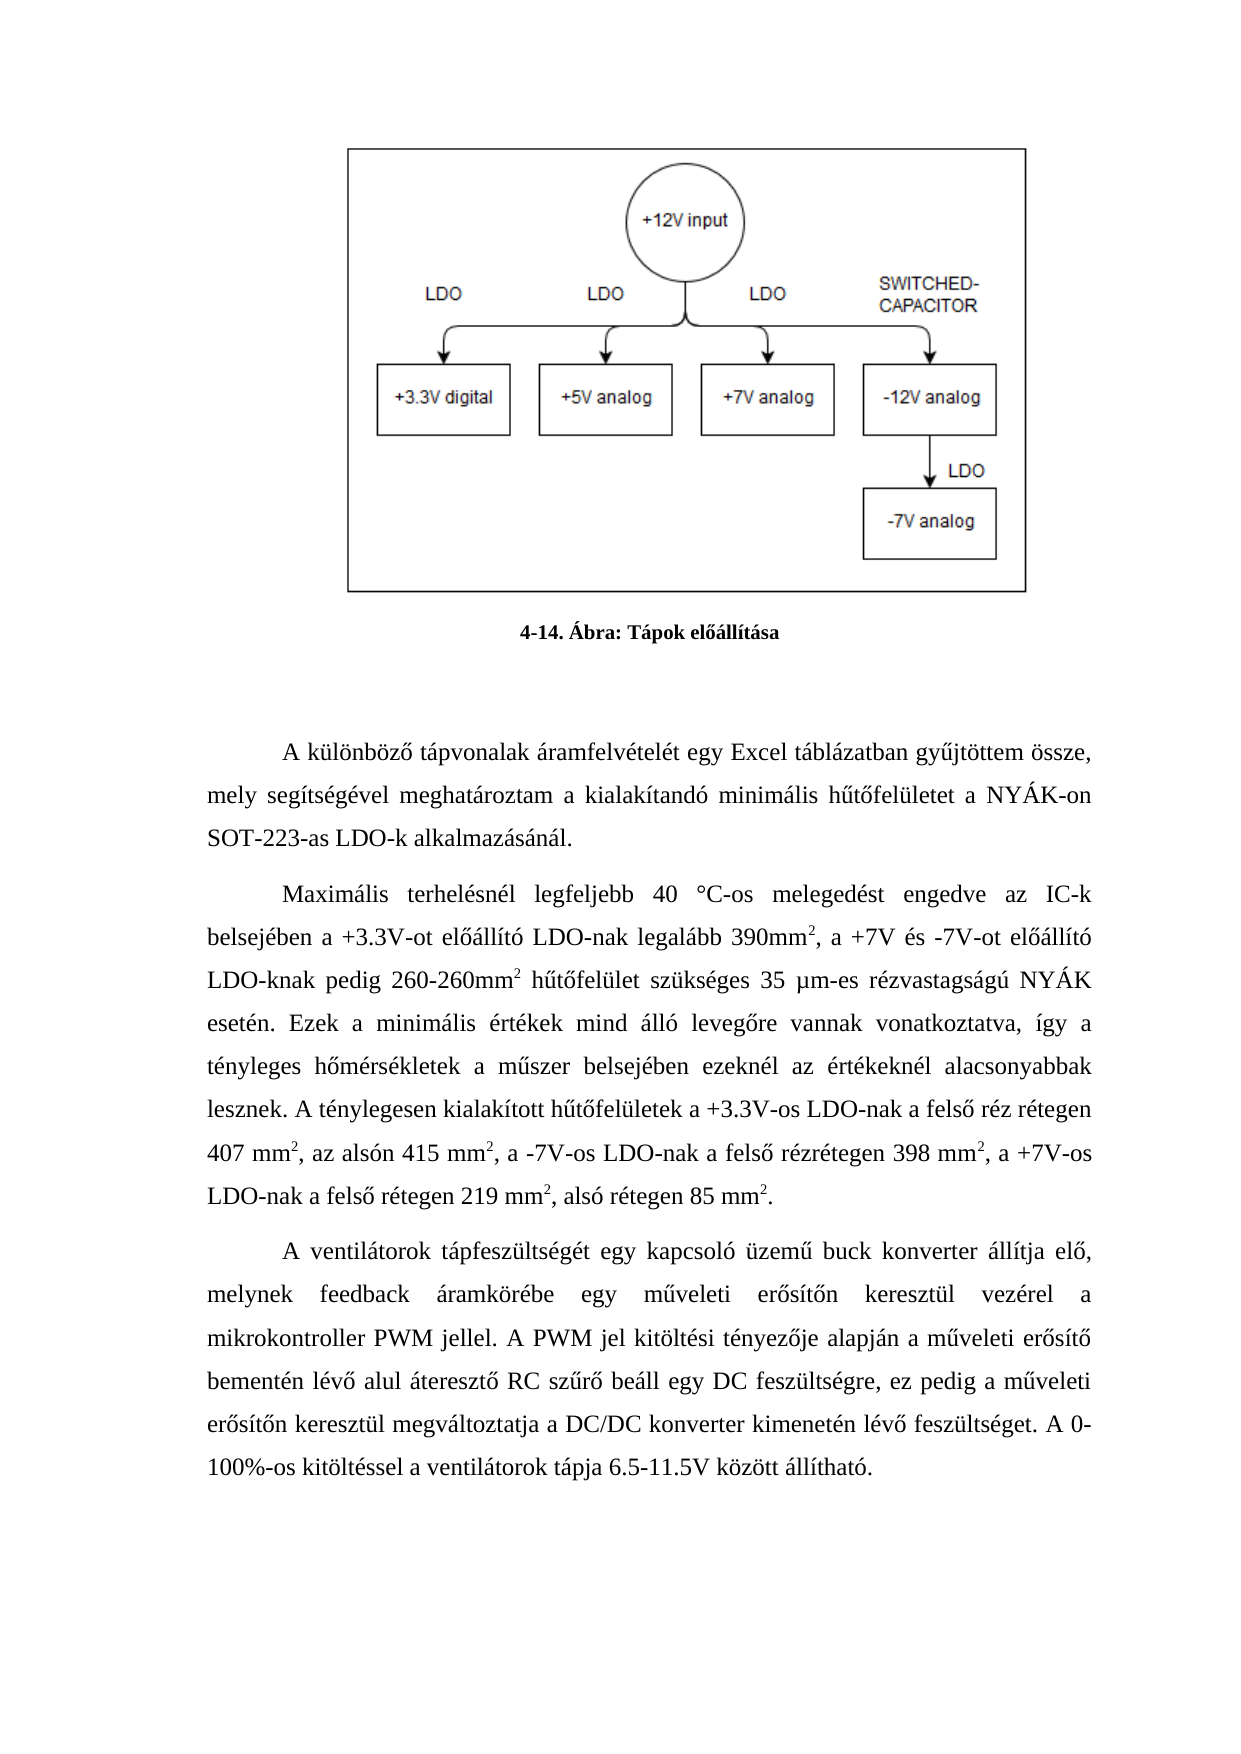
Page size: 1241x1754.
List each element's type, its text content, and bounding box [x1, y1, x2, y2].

text A ventilátorok tápfeszültségét egy kapcsoló üzemű buck konverter állítja elő, melynek feedback áramkörébe egy műveleti erősítőn keresztül vezérel a mikrokontroller PWM jellel. A PWM jel kitöltési tényezője alapján a műveleti erősítő bementén lévő alul áteresztő RC szűrő beáll egy DC feszültségre, ez pedig a műveleti erősítőn keresztül megváltoztatja a DC/DC konverter kimenetén lévő feszültséget. A 0-100%-os kitöltéssel a ventilátorok tápja 6.5-11.5V között állítható. [207, 1236, 1092, 1481]
text Maximális terhelésnél legfeljebb 40 °C-os melegedést engedve az IC-k belsejében a +3.3V-ot előállító LDO-nak legalább 390mm2, a +7V és -7V-ot előállító LDO-knak pedig 260-260mm2 hűtőfelület szükséges 35 µm-es rézvastagságú NYÁK esetén. Ezek a minimális értékek mind álló levegőre vannak vonatkoztatva, így a tényleges hőmérsékletek a műszer belsejében ezeknél az értékeknél alacsonyabbak lesznek. A ténylegesen kialakított hűtőfelületek a +3.3V-os LDO-nak a felső réz rétegen 407 mm2, az alsón 415 mm2, a -7V-os LDO-nak a felső rézrétegen 398 mm2, a +7V-os LDO-nak a felső rétegen 219 mm2, alsó rétegen 85 mm2. [207, 879, 1092, 1209]
text A különböző tápvonalak áramfelvételét egy Excel táblázatban gyűjtöttem össze, mely segítségével meghatároztam a kialakítandó minimális hűtőfelületet a NYÁK-on SOT-223-as LDO-k alkalmazásánál. [207, 737, 1092, 852]
